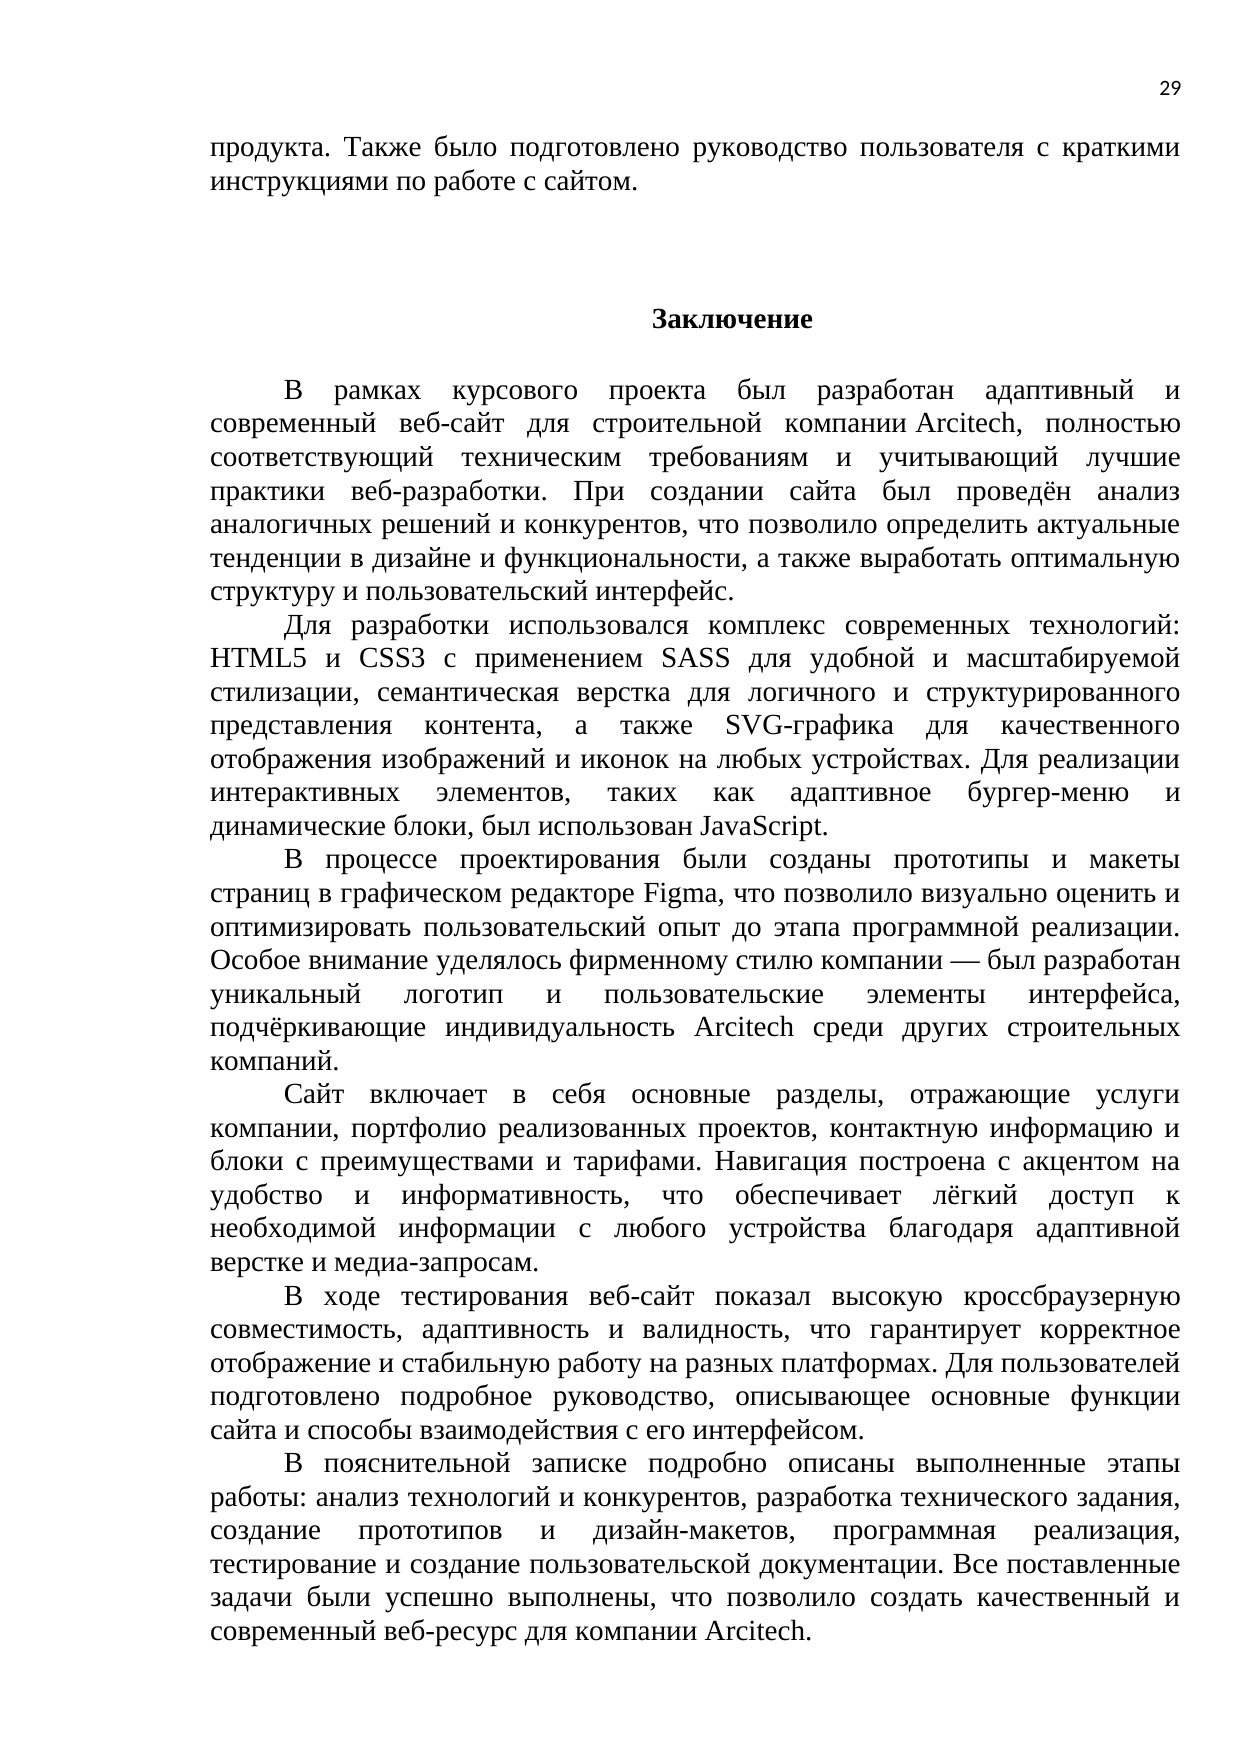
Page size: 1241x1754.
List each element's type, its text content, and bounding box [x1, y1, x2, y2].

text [210, 129, 1181, 196]
text В пояснительной записке подробно описаны выполненные этапы работы: анализ технологий и конкурентов, разработка технического задания, создание прототипов и дизайн-макетов, программная реализация, тестирование и создание пользовательской документации. Все поставленные задачи были успешно выполнены, что позволило создать качественный и современный веб-ресурс для компании Arcitech. [210, 1445, 1181, 1647]
text В рамках курсового проекта был разработан адаптивный и современный веб-сайт для строительной компании Arcitech, полностью соответствующий техническим требованиям и учитывающий лучшие практики веб-разработки. При создании сайта был проведён анализ аналогичных решений и конкурентов, что позволило определить актуальные тенденции в дизайне и функциональности, а также выработать оптимальную структуру и пользовательский интерфейс. [210, 372, 1181, 607]
text Заключение [210, 301, 1181, 334]
text В процессе проектирования были созданы прототипы и макеты страниц в графическом редакторе Figma, что позволило визуально оценить и оптимизировать пользовательский опыт до этапа программной реализации. Особое внимание уделялось фирменному стилю компании — был разработан уникальный логотип и пользовательские элементы интерфейса, подчёркивающие индивидуальность Arcitech среди других строительных компаний. [210, 842, 1181, 1076]
text В ходе тестирования веб-сайт показал высокую кроссбраузерную совместимость, адаптивность и валидность, что гарантирует корректное отображение и стабильную работу на разных платформах. Для пользователей подготовлено подробное руководство, описывающее основные функции сайта и способы взаимодействия с его интерфейсом. [210, 1278, 1181, 1445]
text Для разработки использовался комплекс современных технологий: HTML5 и CSS3 с применением SASS для удобной и масштабируемой стилизации, семантическая верстка для логичного и структурированного представления контента, а также SVG-графика для качественного отображения изображений и иконок на любых устройствах. Для реализации интерактивных элементов, таких как адаптивное бургер-меню и динамические блоки, был использован JavaScript. [210, 607, 1181, 842]
text Сайт включает в себя основные разделы, отражающие услуги компании, портфолио реализованных проектов, контактную информацию и блоки с преимуществами и тарифами. Навигация построена с акцентом на удобство и информативность, что обеспечивает лёгкий доступ к необходимой информации с любого устройства благодаря адаптивной верстке и медиа-запросам. [210, 1076, 1181, 1278]
